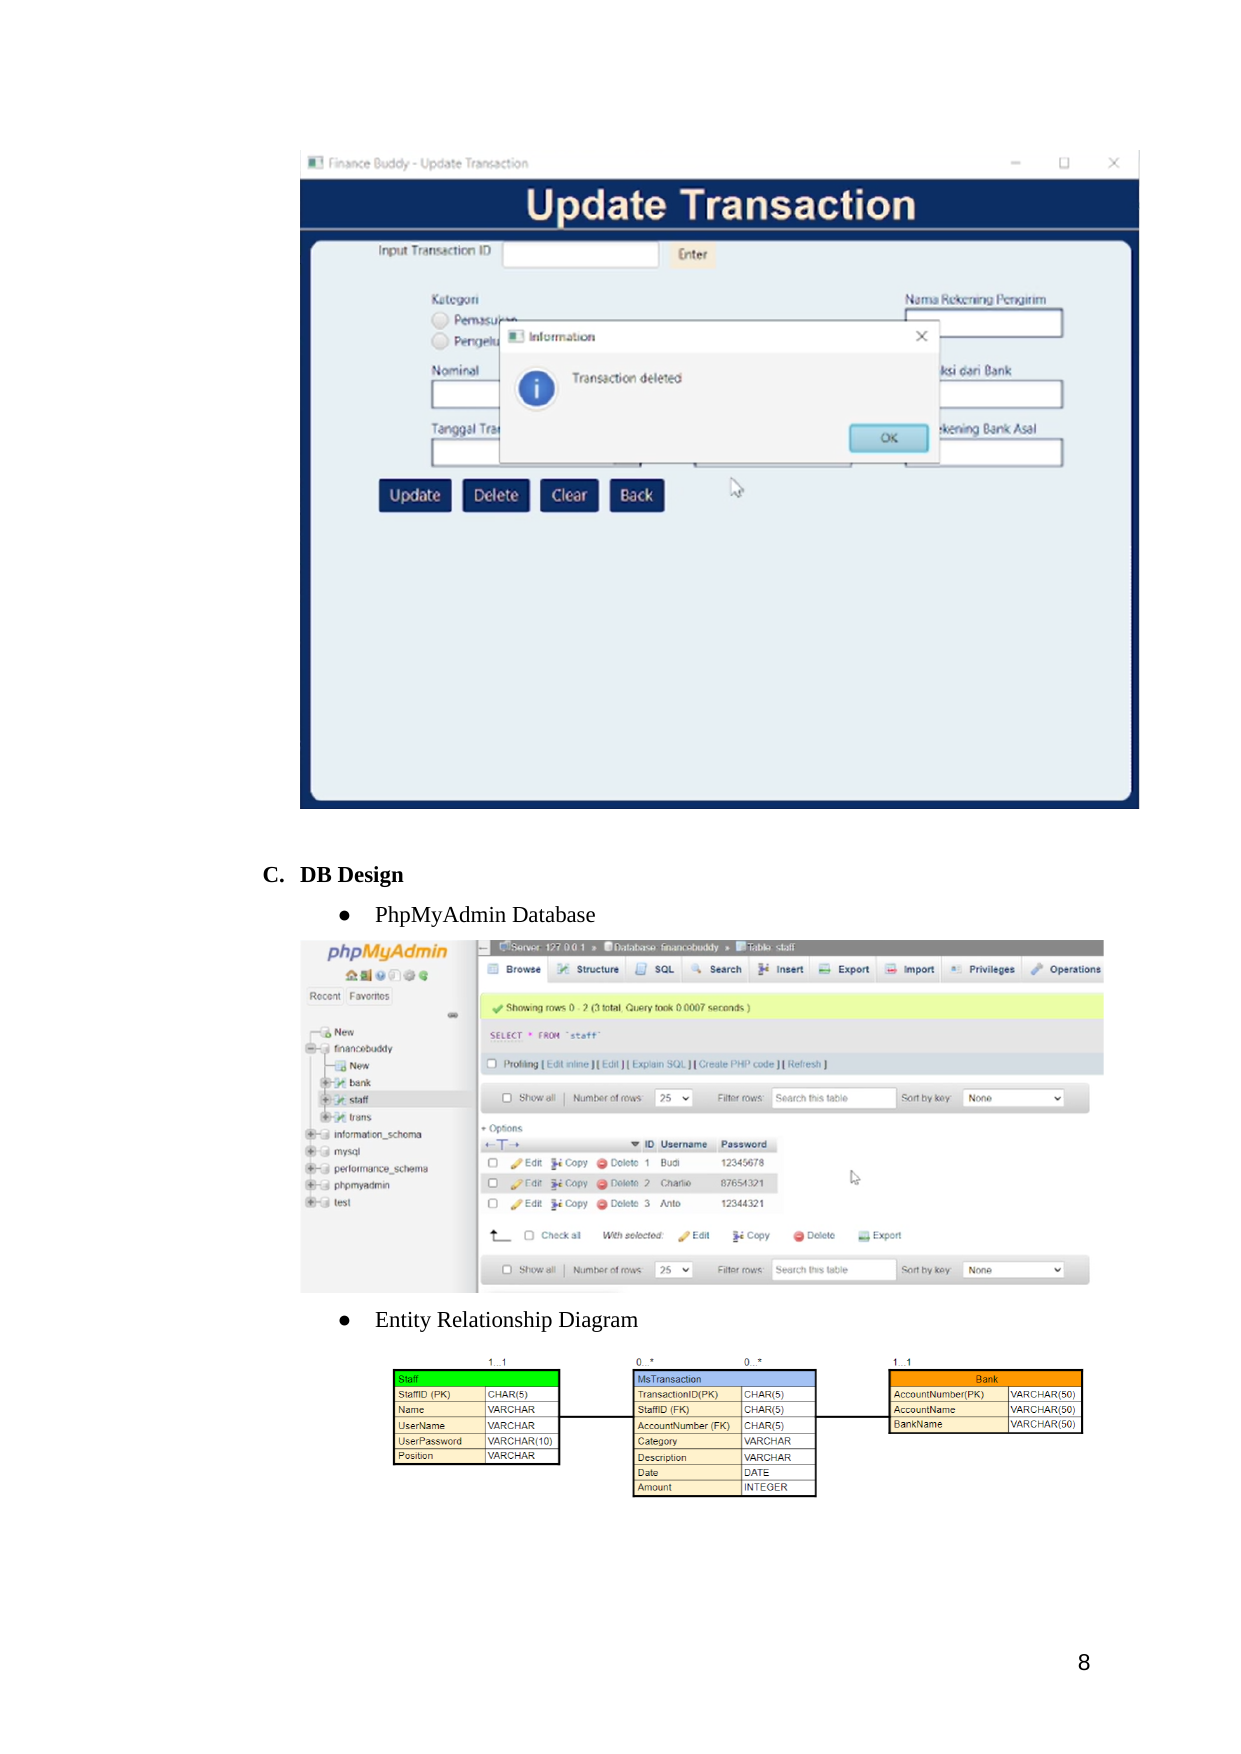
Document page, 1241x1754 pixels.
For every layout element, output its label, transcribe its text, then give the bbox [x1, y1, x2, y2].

subtitle DB Design [262, 861, 1090, 887]
list Entity Relationship Diagram [337, 1306, 1090, 1332]
picture [300, 150, 1140, 809]
picture [300, 940, 1104, 1293]
picture [375, 1345, 1093, 1504]
list PhpMyAdmin Database [337, 901, 1090, 927]
